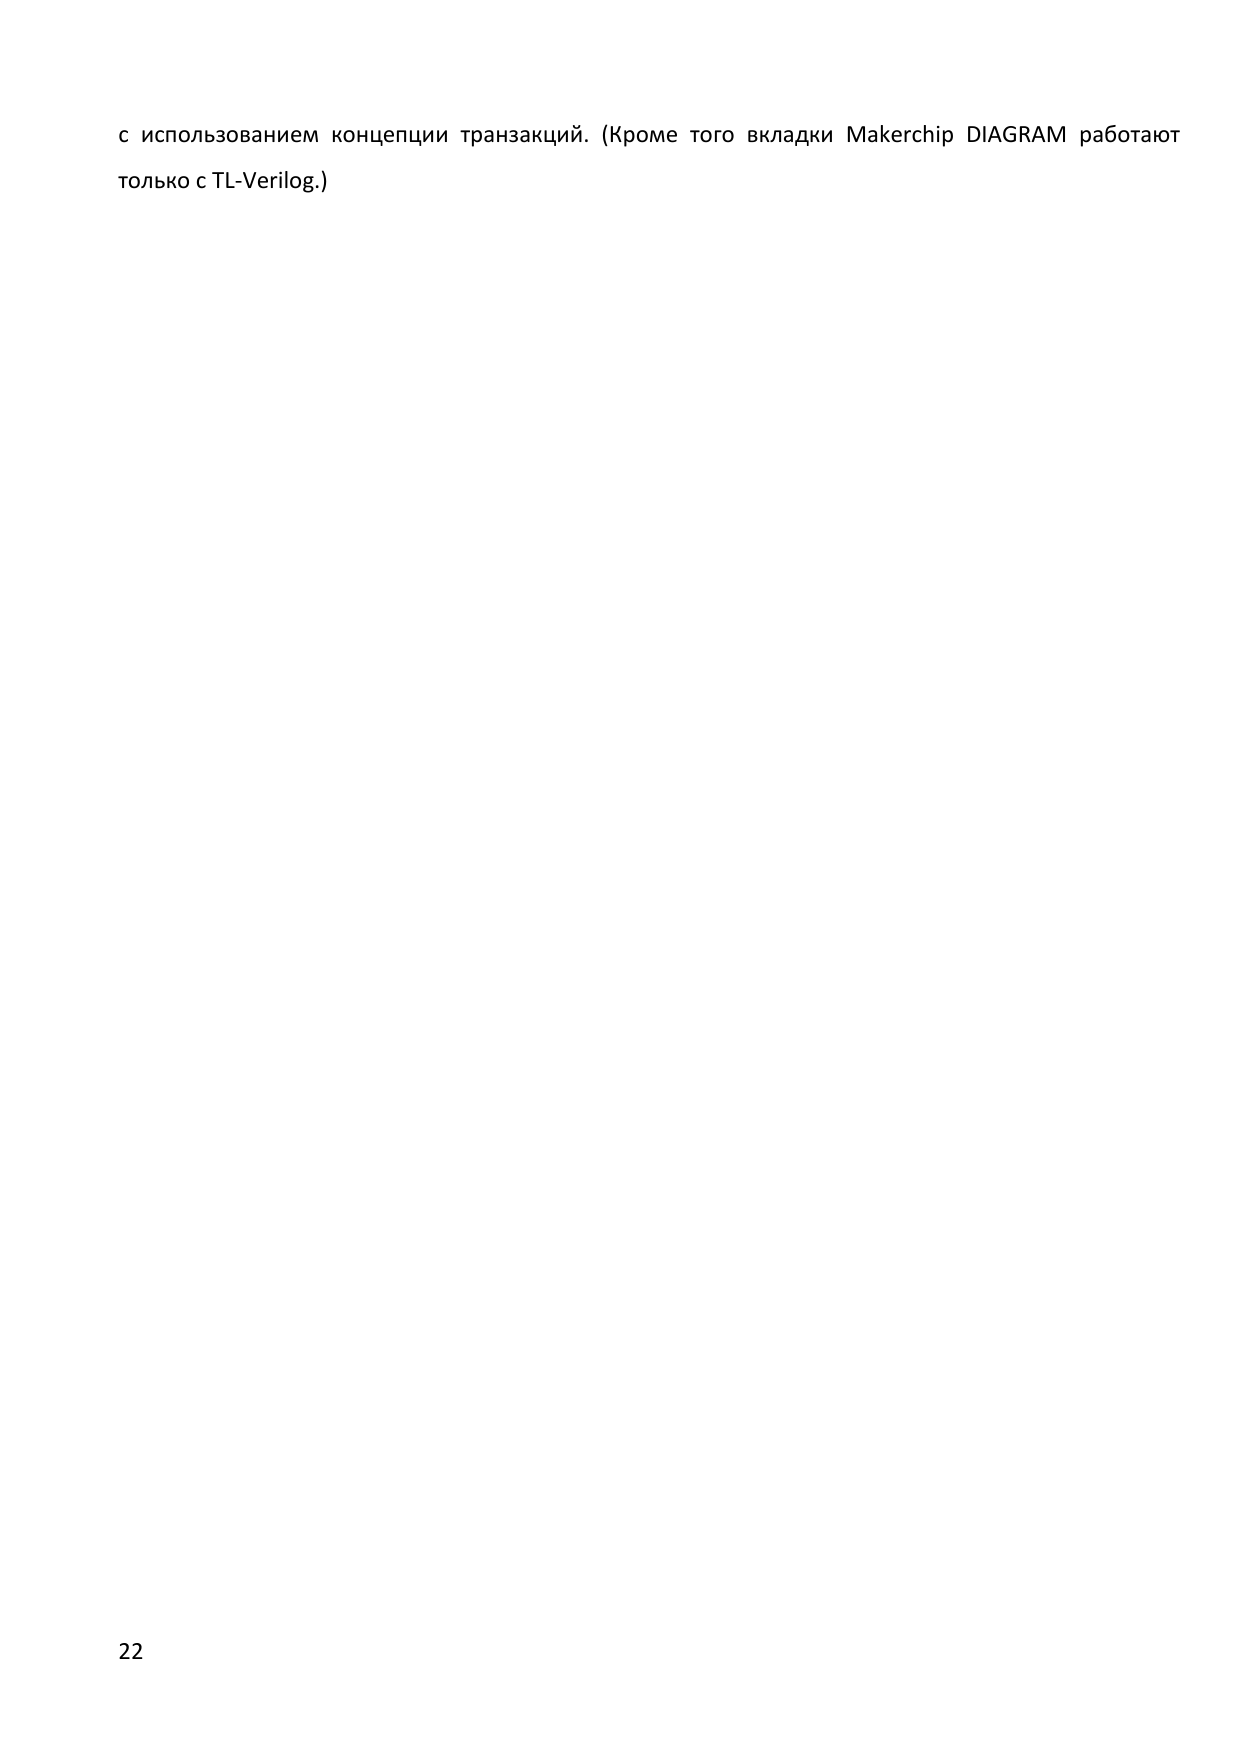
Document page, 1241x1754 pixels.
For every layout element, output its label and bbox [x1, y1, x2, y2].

text [118, 118, 1181, 194]
